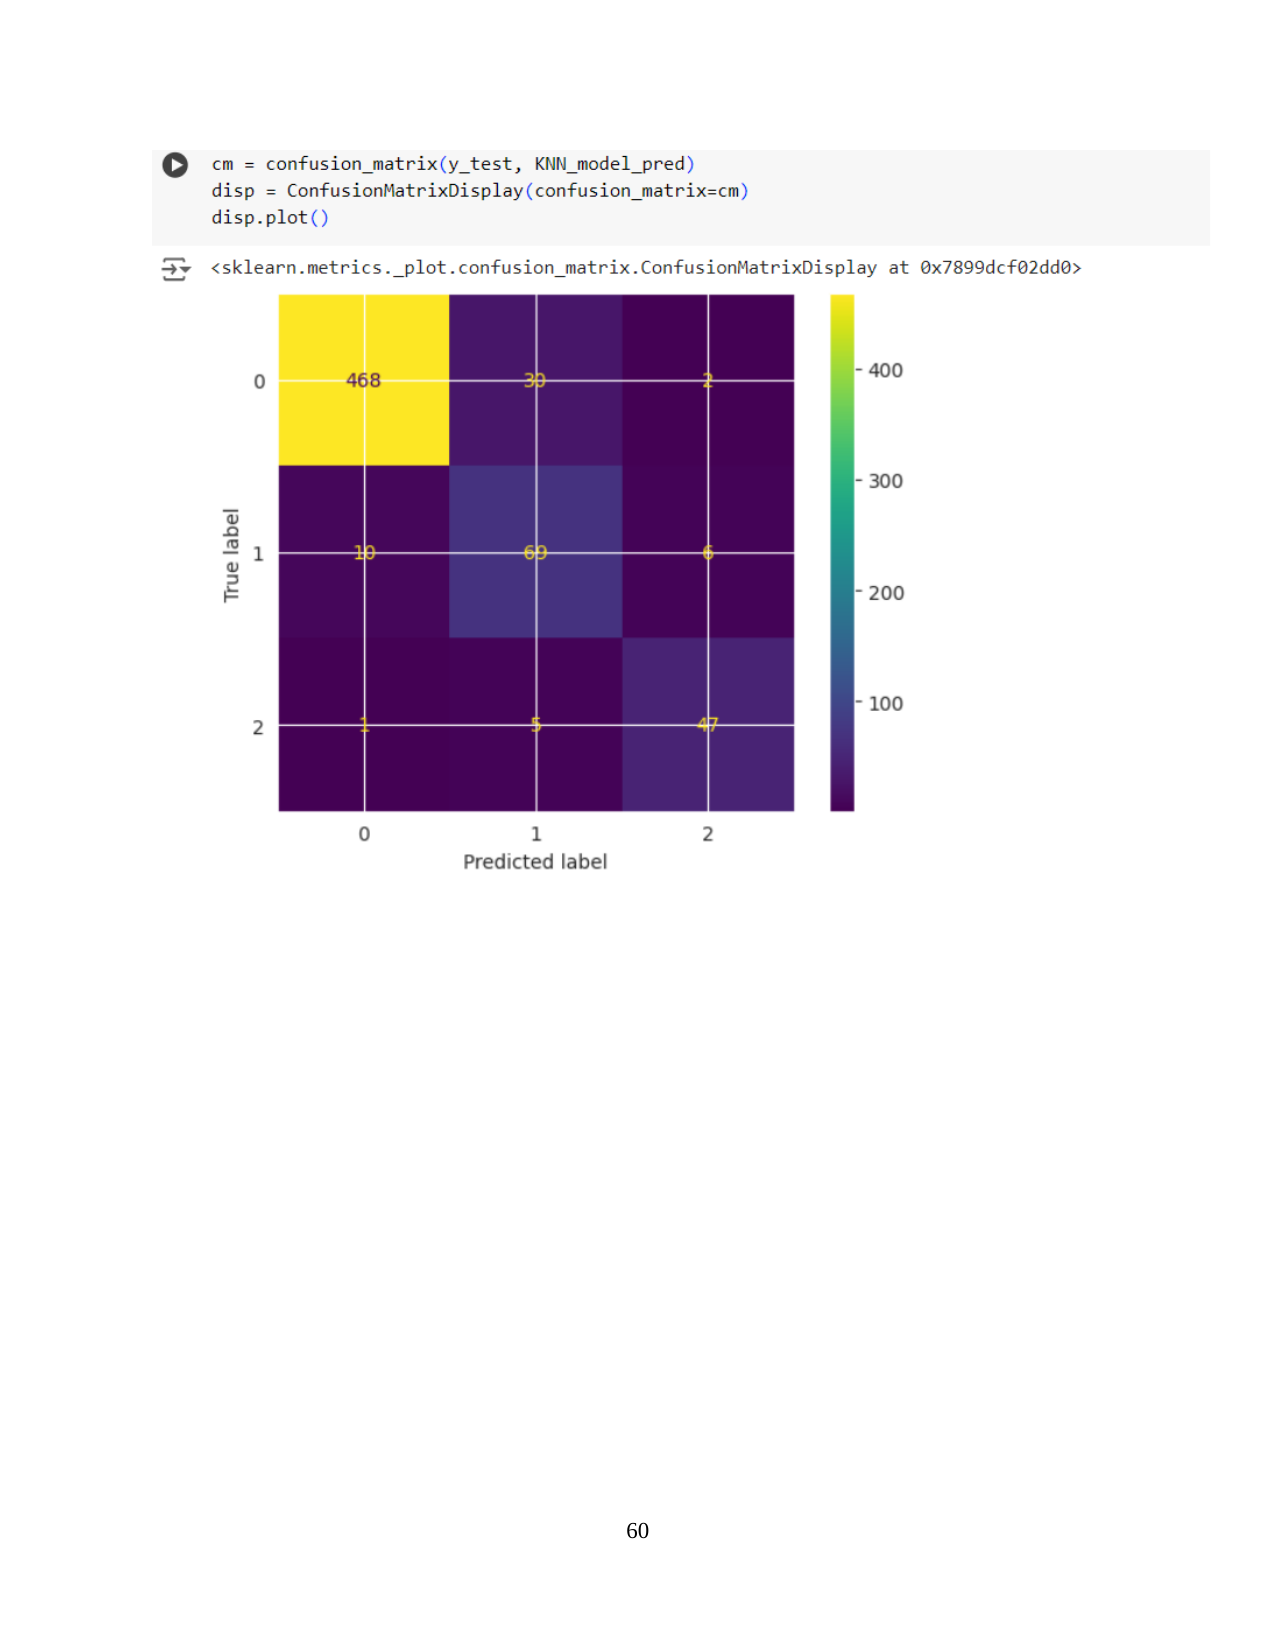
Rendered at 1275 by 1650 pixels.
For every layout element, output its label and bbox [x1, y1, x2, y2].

picture [152, 150, 1210, 895]
